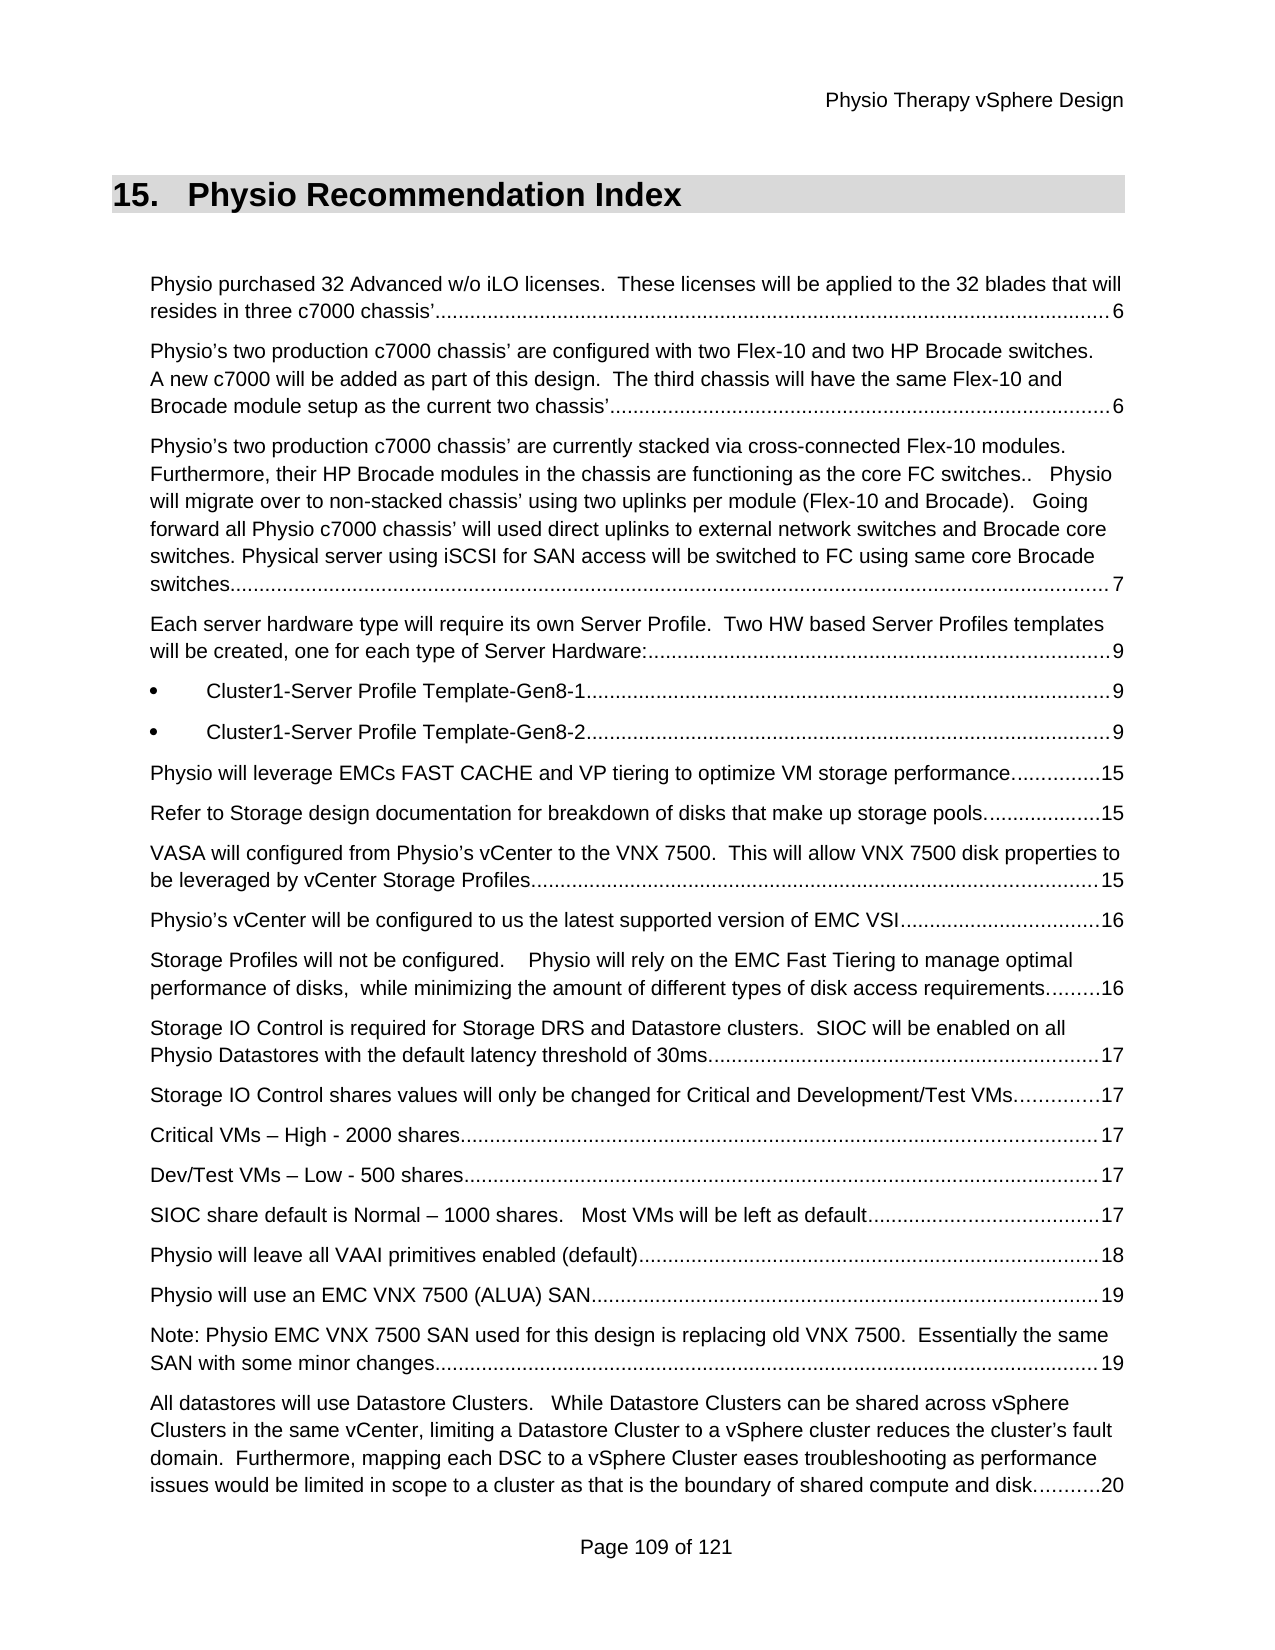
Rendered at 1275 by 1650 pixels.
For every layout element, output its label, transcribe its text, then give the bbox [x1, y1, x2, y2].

text All datastores will use Datastore Clusters. While Datastore Clusters can be shared across vSphere Clusters in the same vCenter, limiting a Datastore Cluster to a vSphere cluster reduces the cluster’s fault domain. Furthermore, mapping each DSC to a vSphere Cluster eases troubleshooting as performance issues would be limited in scope to a cluster as that is the boundary of shared compute and disk. 20 [150, 1391, 1125, 1497]
text Physio will use an EMC VNX 7500 (ALUA) SAN 19 [150, 1283, 1125, 1307]
text Physio purchased 32 Advanced w/o iLO licenses. These licenses will be applied to the 32 blades that will resides in three c7000 chassis’ 6 [150, 272, 1125, 323]
subtitle Physio Recommendation Index [112, 175, 1125, 213]
text Each server hardware type will require its own Server Profile. Two HW based Server Profiles templates will be created, one for each type of Server Hardware: 9 [150, 612, 1125, 663]
text Refer to Storage design documentation for breakdown of disks that make up storage pools. 15 [150, 801, 1125, 824]
text Critical VMs – High - 2000 shares 17 [150, 1123, 1125, 1147]
text VASA will configured from Physio’s vCenter to the VNX 7500. This will allow VNX 7500 disk properties to be leveraged by vCenter Storage Profiles. 15 [150, 841, 1125, 892]
text Physio will leverage EMCs FAST CACHE and VP tiering to optimize VM storage performance. 15 [150, 761, 1125, 784]
text Dev/Test VMs – Low - 500 shares 17 [150, 1163, 1125, 1187]
text Storage IO Control shares values will only be changed for Critical and Development/Test VMs. 17 [150, 1083, 1125, 1107]
text Physio will leave all VAAI primitives enabled (default) 18 [150, 1243, 1125, 1267]
text Physio’s two production c7000 chassis’ are currently stacked via cross-connected Flex-10 modules. Furthermore, their HP Brocade modules in the chassis are functioning as the core FC switches.. Physio will migrate over to non-stacked chassis’ using two uplinks per module (Flex-10 and Brocade). Going forward all Physio c7000 chassis’ will used direct uplinks to external network switches and Brocade core switches. Physical server using iSCSI for SAN access will be switched to FC using same core Brocade switches. 7 [150, 434, 1125, 596]
text Note: Physio EMC VNX 7500 SAN used for this design is replacing old VNX 7500. Essentially the same SAN with some minor changes 19 [150, 1323, 1125, 1374]
text SIOC share default is Normal – 1000 shares. Most VMs will be left as default 17 [150, 1203, 1125, 1227]
text Storage Profiles will not be configured. Physio will rely on the EMC Fast Tiering to manage optimal performance of disks, while minimizing the amount of different types of disk access requirements. 16 [150, 948, 1125, 999]
text Storage IO Control is required for Storage DRS and Datastore clusters. SIOC will be enabled on all Physio Datastores with the default latency threshold of 30ms. 17 [150, 1016, 1125, 1067]
text Physio’s vCenter will be configured to us the latest supported version of EMC VSI 16 [150, 908, 1125, 932]
text  Cluster1-Server Profile Template-Gen8-1 9 [150, 679, 1125, 703]
text  Cluster1-Server Profile Template-Gen8-2 9 [150, 720, 1125, 744]
text Physio’s two production c7000 chassis’ are configured with two Flex-10 and two HP Brocade switches. A new c7000 will be added as part of this design. The third chassis will have the same Flex-10 and Brocade module setup as the current two chassis’ 6 [150, 339, 1125, 418]
